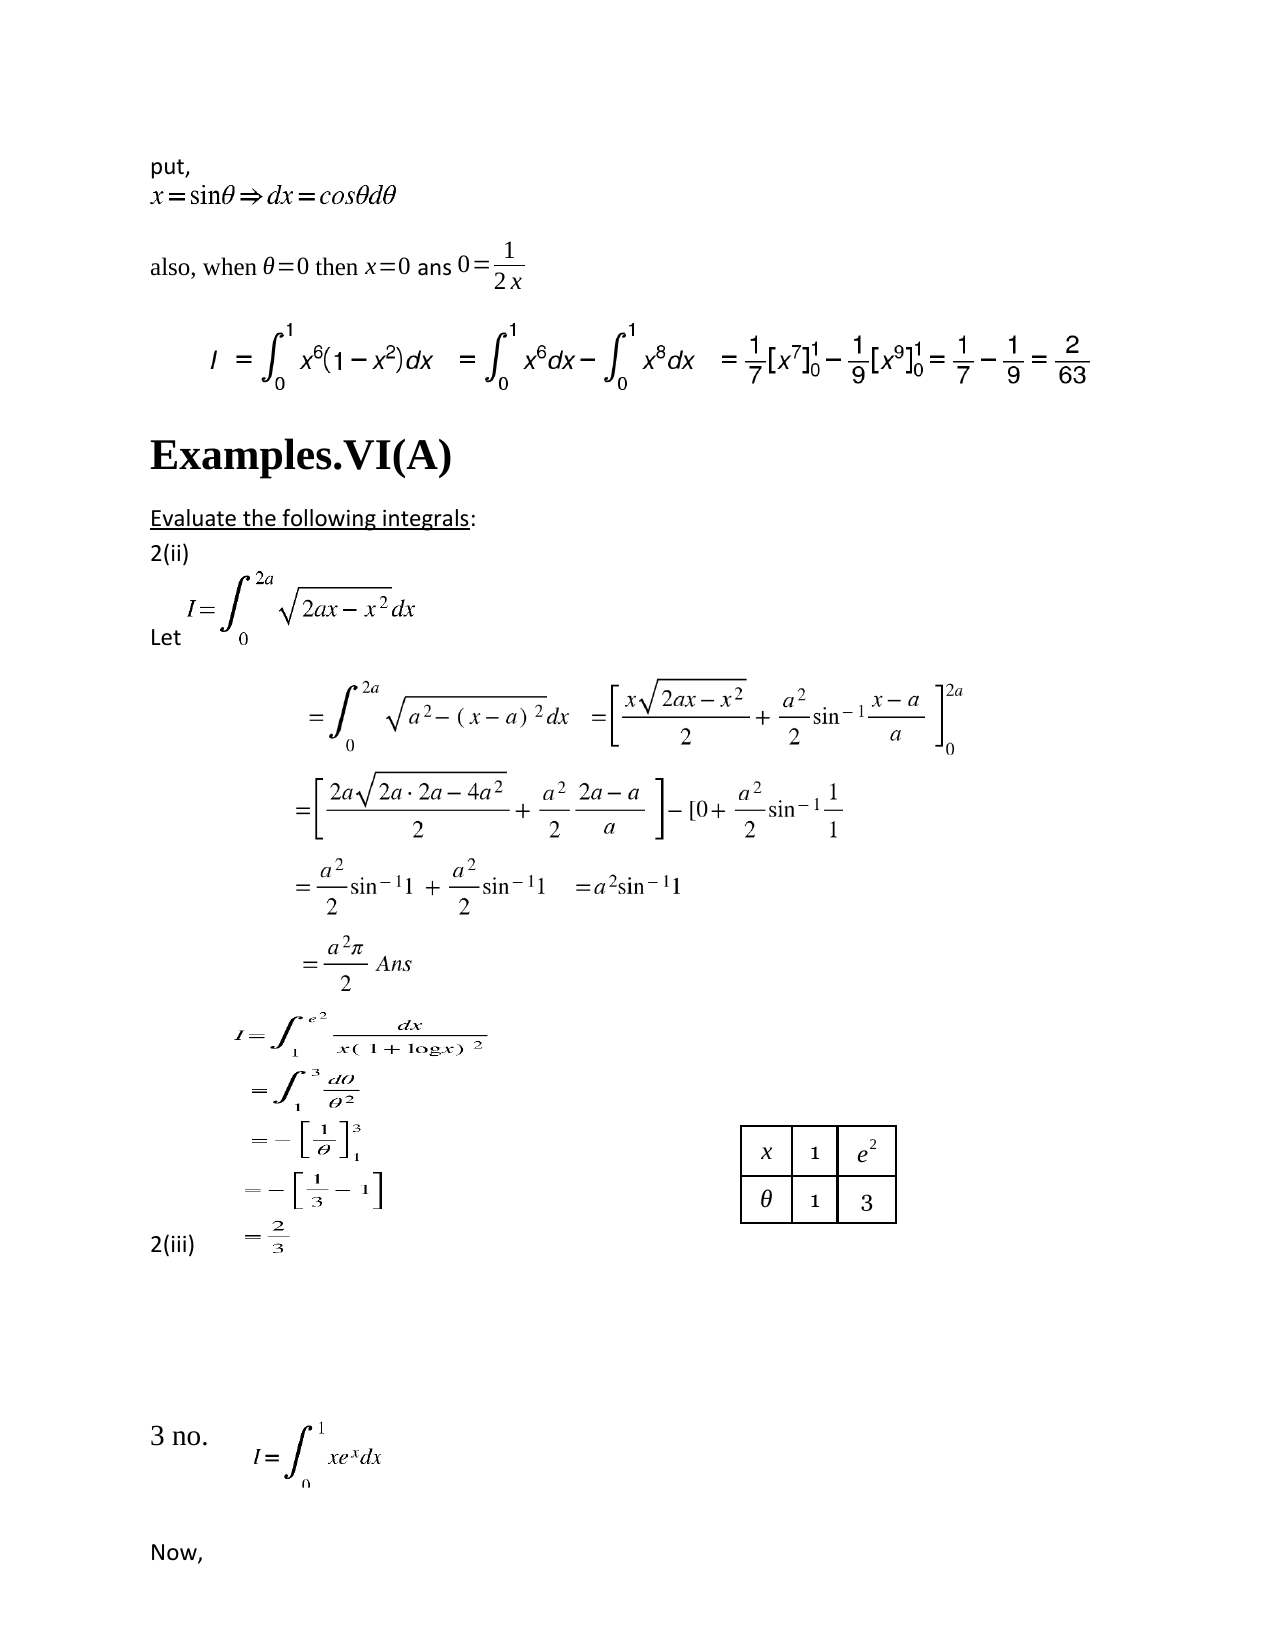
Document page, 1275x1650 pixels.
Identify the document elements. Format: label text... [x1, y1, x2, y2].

table_header [839, 1127, 895, 1175]
text Evaluate the following integrals: 2(ii) Let [150, 502, 1125, 651]
text also, when then ans [150, 237, 1125, 296]
picture [150, 185, 397, 205]
table_cell [742, 1177, 791, 1222]
picture [175, 323, 1100, 390]
text Now, [150, 1536, 1125, 1566]
text 3 no. [150, 1418, 1125, 1451]
table_cell 3 [839, 1177, 895, 1222]
picture [252, 1421, 381, 1487]
picture [292, 678, 983, 991]
table_header 1 [793, 1127, 836, 1175]
table_header [742, 1127, 791, 1175]
picture [200, 1012, 490, 1253]
text Examples.VI(A) [150, 428, 1125, 479]
picture [187, 571, 416, 645]
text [150, 150, 1125, 216]
table_cell 1 [793, 1177, 836, 1222]
